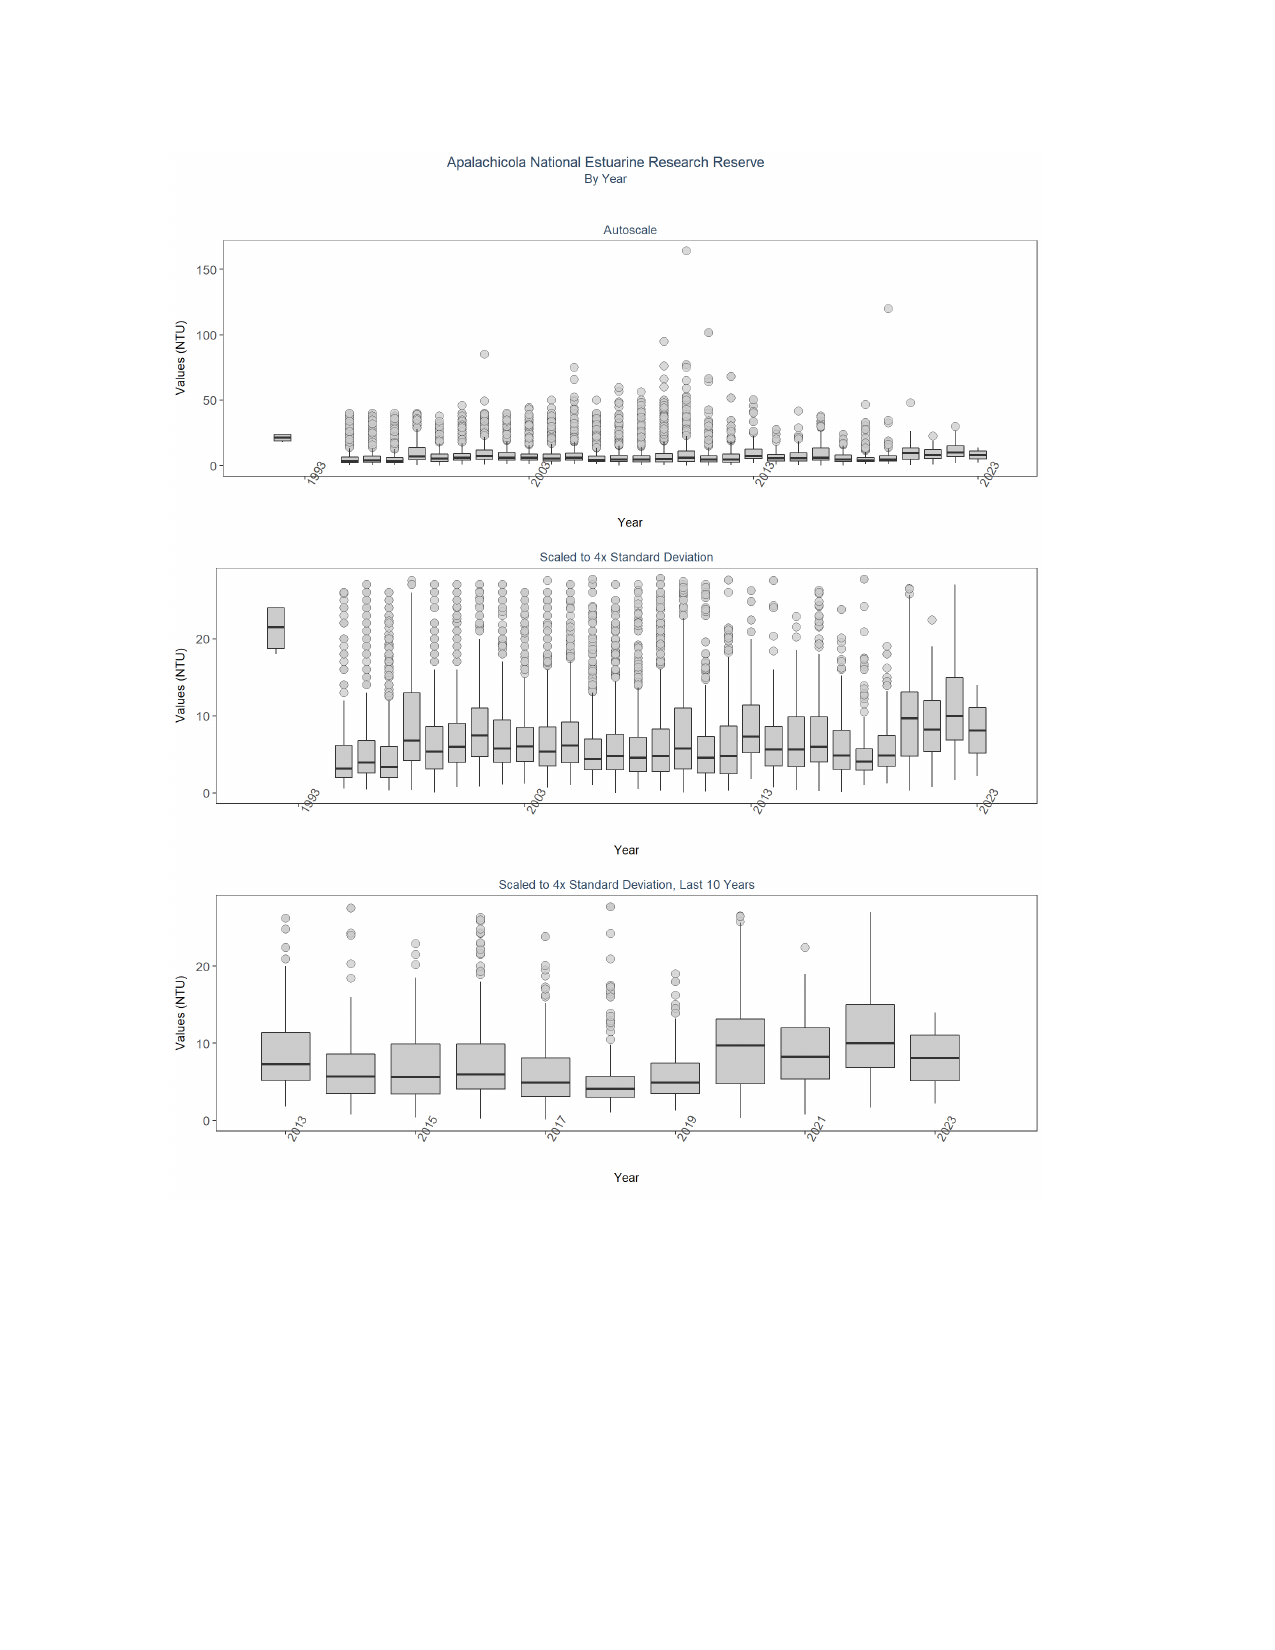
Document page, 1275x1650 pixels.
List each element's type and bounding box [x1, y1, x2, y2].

picture [168, 150, 1044, 1200]
